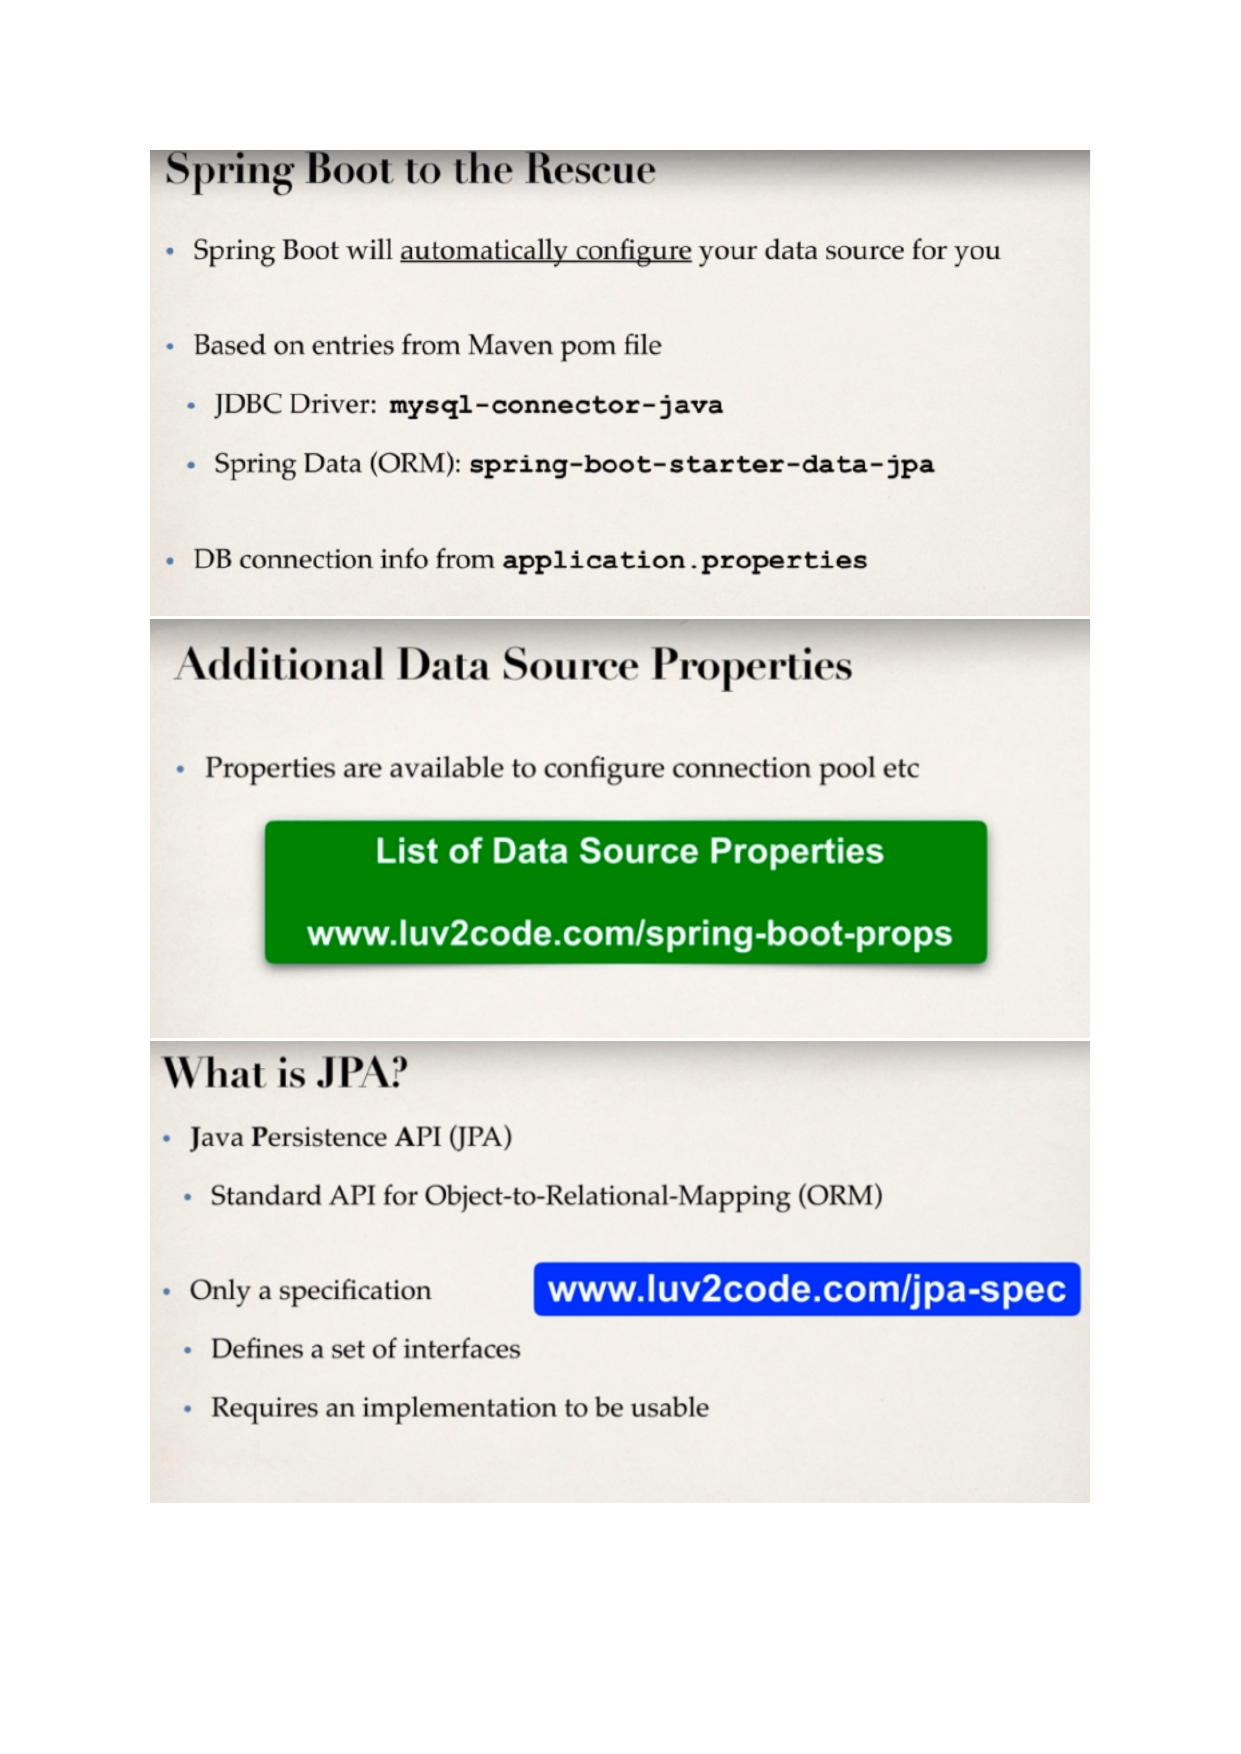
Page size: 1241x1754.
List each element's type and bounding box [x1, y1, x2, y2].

picture [150, 150, 1091, 616]
picture [150, 1041, 1091, 1503]
picture [150, 619, 1091, 1038]
